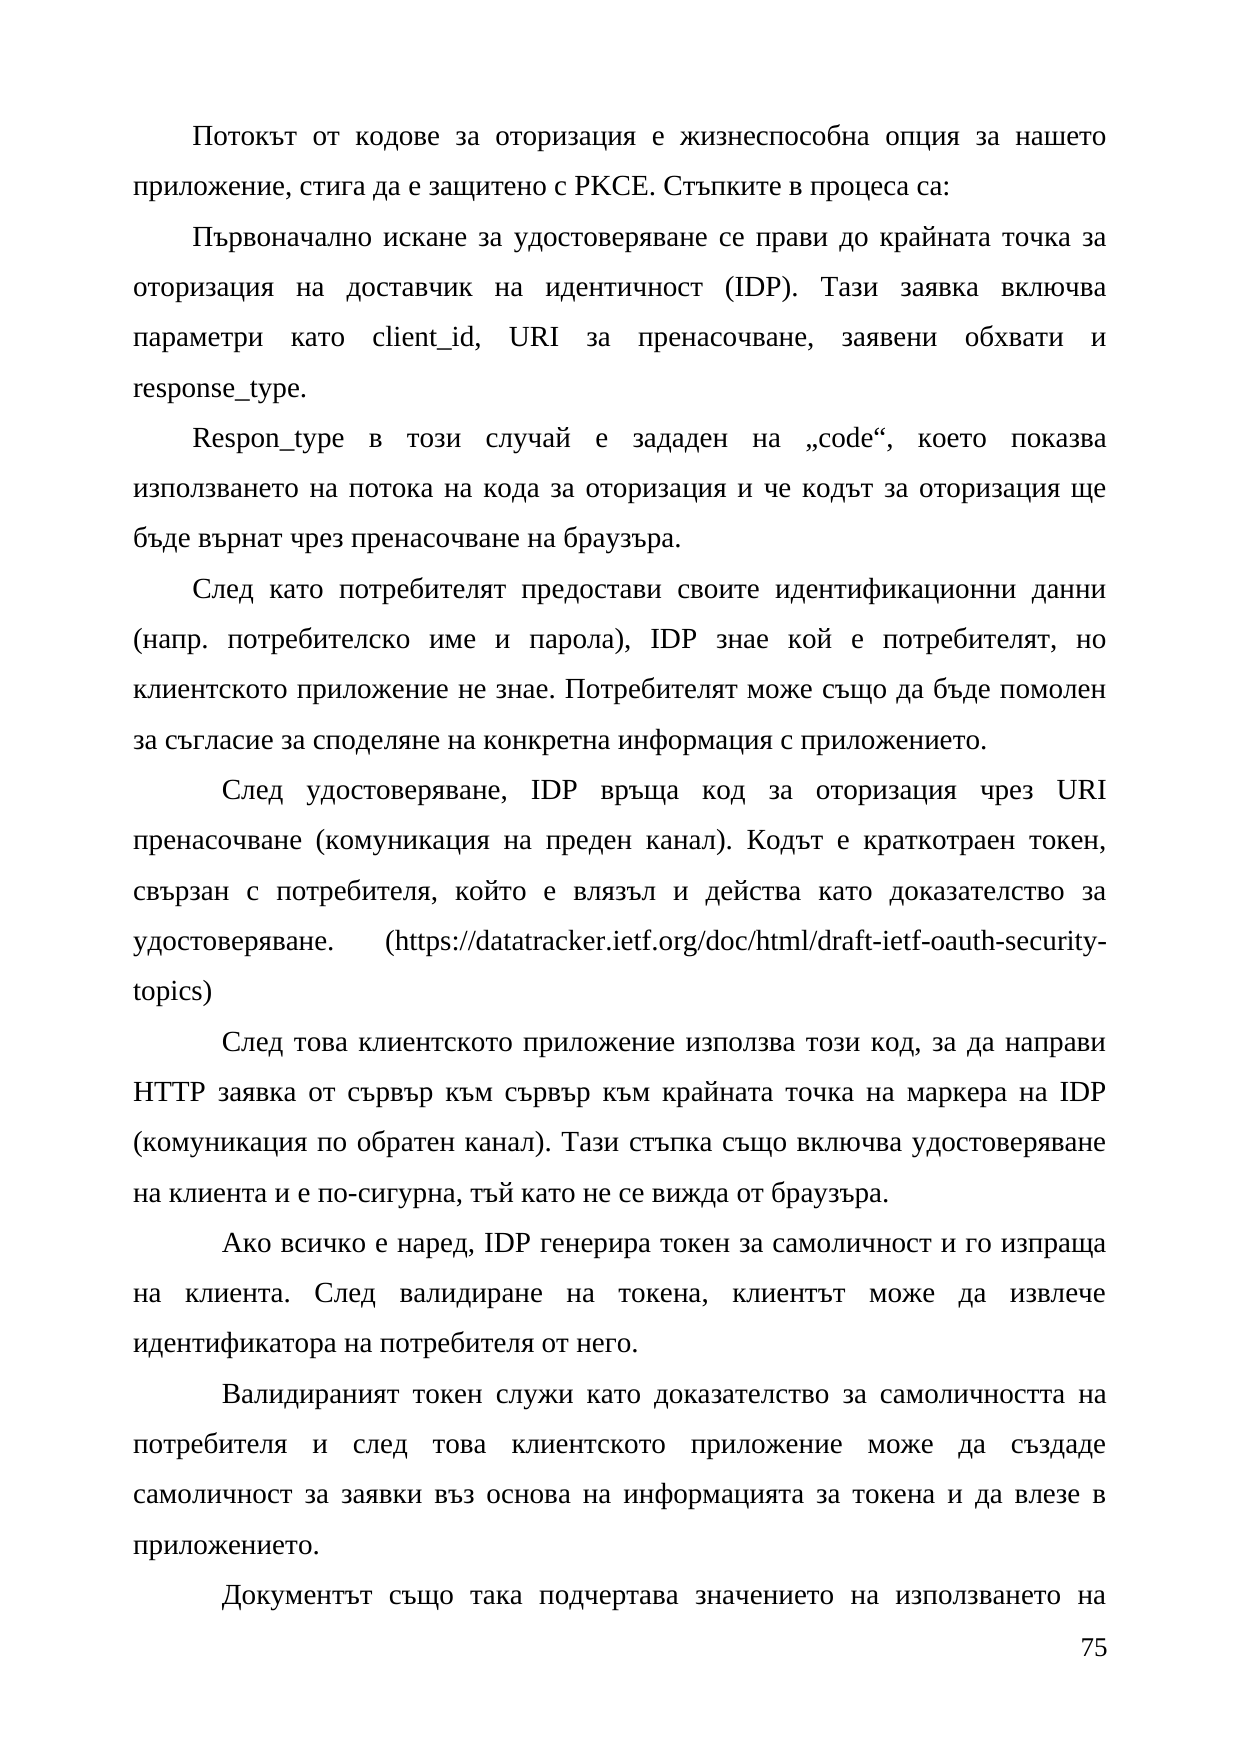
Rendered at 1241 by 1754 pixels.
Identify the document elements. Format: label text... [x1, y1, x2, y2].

text Потокът от кодове за оторизация е жизнеспособна опция за нашето приложение, стига да е защитено с PKCE. Стъпките в процеса са: [133, 118, 1107, 202]
text Първоначално искане за удостоверяване се прави до крайната точка за оторизация на доставчик на идентичност (IDP). Тази заявка включва параметри като client_id, URI за пренасочване, заявени обхвати и response_type. [133, 219, 1107, 403]
text След това клиентското приложение използва този код, за да направи HTTP заявка от сървър към сървър към крайната точка на маркера на IDP (комуникация по обратен канал). Тази стъпка също включва удостоверяване на клиента и е по-сигурна, тъй като не се вижда от браузъра. [133, 1024, 1107, 1208]
text След като потребителят предостави своите идентификационни данни (напр. потребителско име и парола), IDP знае кой е потребителят, но клиентското приложение не знае. Потребителят може също да бъде помолен за съгласие за споделяне на конкретна информация с приложението. [133, 571, 1107, 755]
text Respon_type в този случай е зададен на „code“, което показва използването на потока на кода за оторизация и че кодът за оторизация ще бъде върнат чрез пренасочване на браузъра. [133, 420, 1107, 554]
text Ако всичко е наред, IDP генерира токен за самоличност и го изпраща на клиента. След валидиране на токена, клиентът може да извлече идентификатора на потребителя от него. [133, 1225, 1107, 1359]
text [133, 1577, 1107, 1611]
text След удостоверяване, IDP връща код за оторизация чрез URI пренасочване (комуникация на преден канал). Кодът е краткотраен токен, свързан с потребителя, който е влязъл и действа като доказателство за удостоверяване. (https://datatracker.ietf.org/doc/html/draft-ietf-oauth-security-topics) [133, 772, 1107, 1007]
text Валидираният токен служи като доказателство за самоличността на потребителя и след това клиентското приложение може да създаде самоличност за заявки въз основа на информацията за токена и да влезе в приложението. [133, 1376, 1107, 1560]
